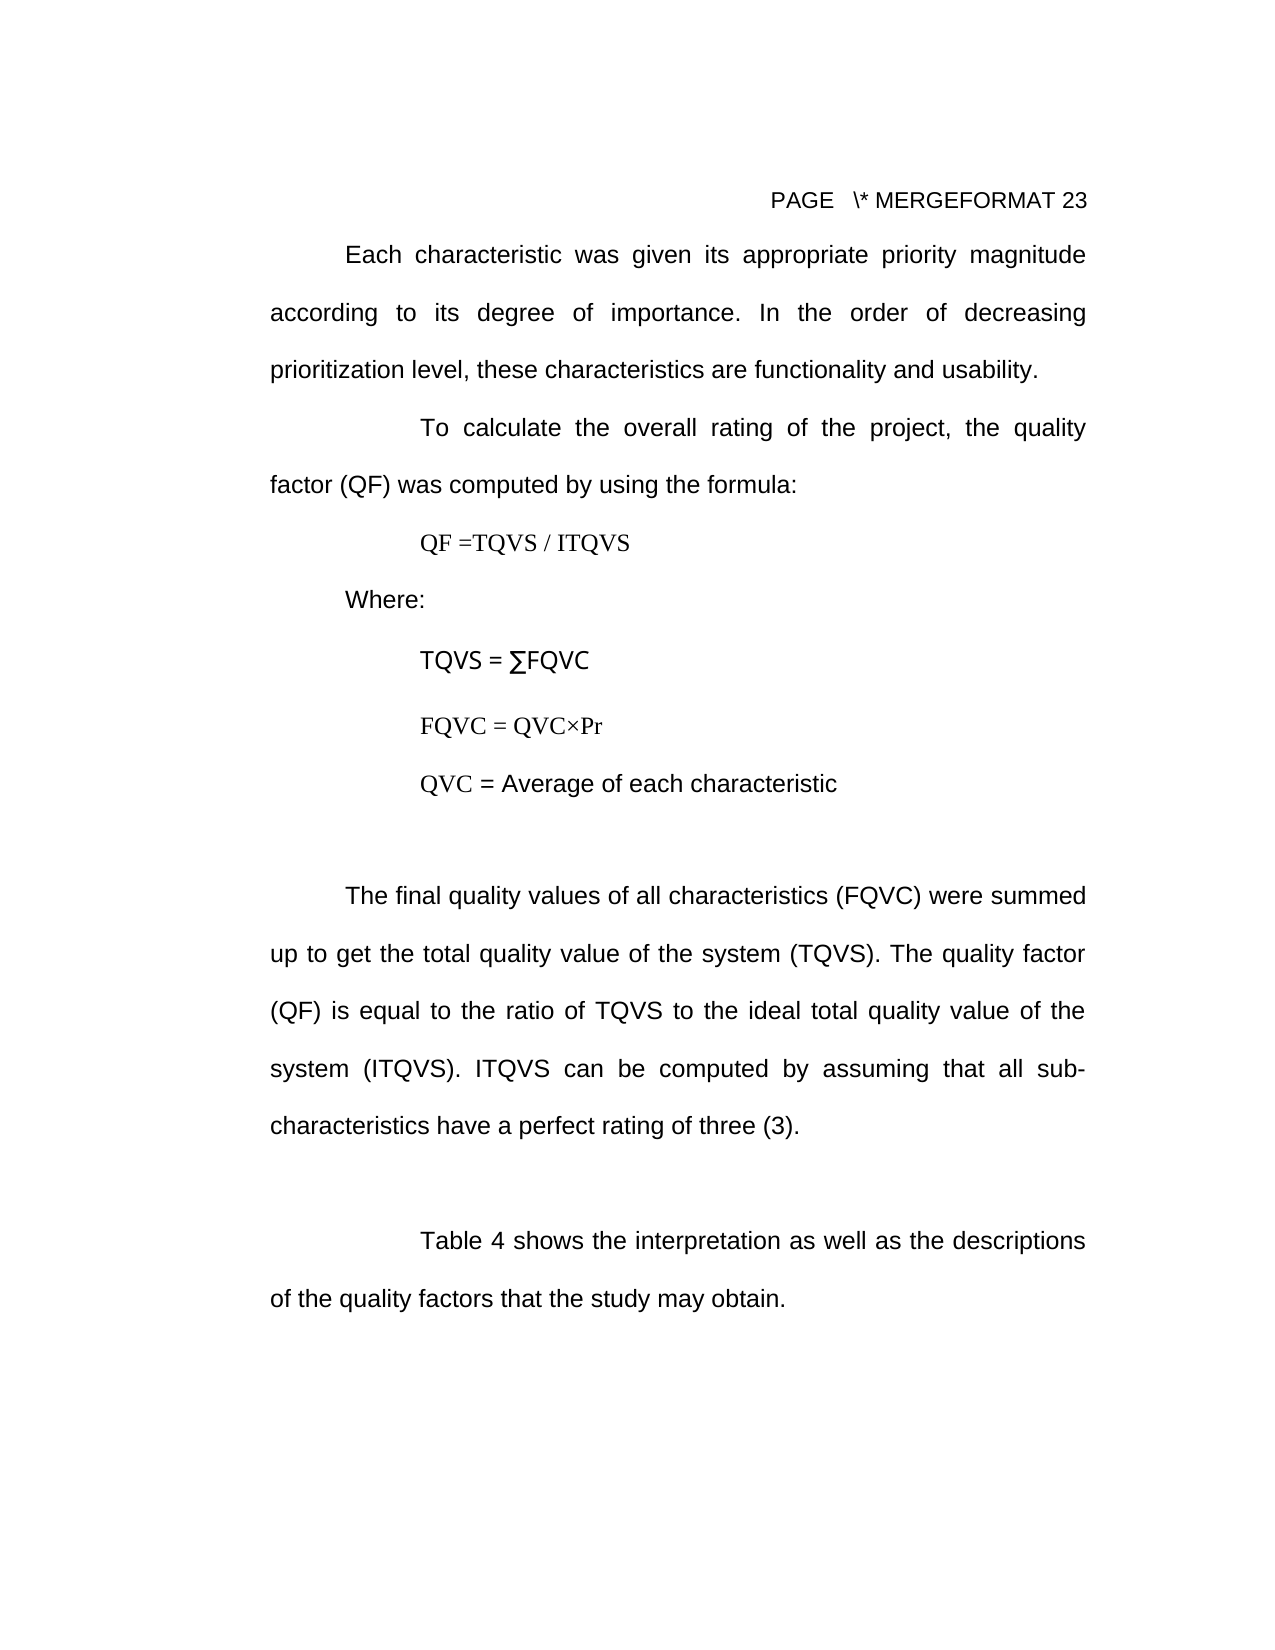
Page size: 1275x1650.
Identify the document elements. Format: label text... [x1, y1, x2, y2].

text To calculate the overall rating of the project, the quality factor (QF) was computed by using the formula: [270, 413, 1087, 499]
text The final quality values of all characteristics (FQVC) were summed up to get the total quality value of the system (TQVS). The quality factor (QF) is equal to the ratio of TQVS to the ideal total quality value of the system (ITQVS). ITQVS can be computed by assuming that all sub-characteristics have a perfect rating of three (3). [270, 881, 1087, 1140]
text Table 4 shows the interpretation as well as the descriptions of the quality factors that the study may obtain. [270, 1226, 1087, 1313]
text FQVC = QVC×Pr [270, 711, 1087, 740]
text TQVS = ∑FQVC [270, 643, 1087, 677]
text QF =TQVS / ITQVS [270, 528, 1087, 556]
text Each characteristic was given its appropriate priority magnitude according to its degree of importance. In the order of decreasing prioritization level, these characteristics are functionality and usability. [270, 240, 1087, 384]
text QVC = Average of each characteristic [270, 768, 1087, 797]
text Where: [270, 585, 1087, 614]
